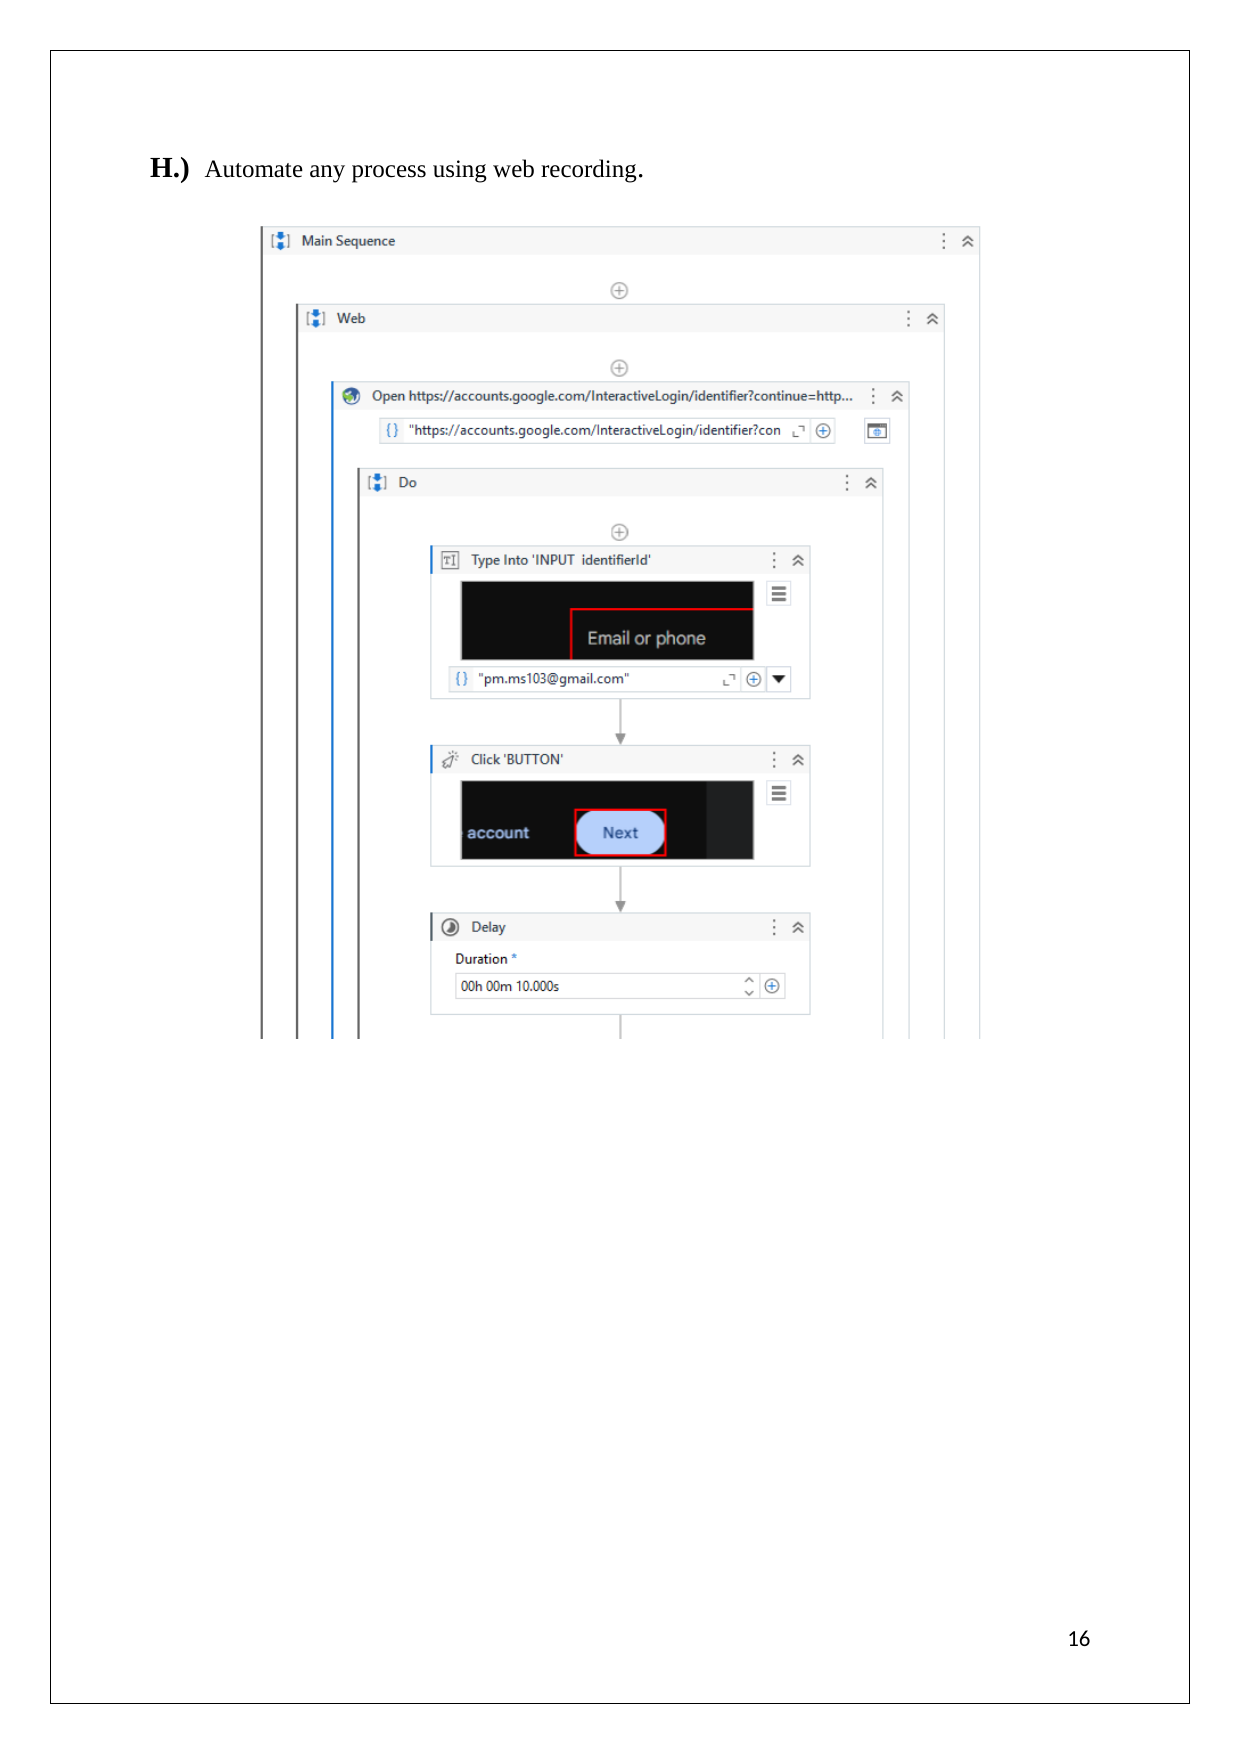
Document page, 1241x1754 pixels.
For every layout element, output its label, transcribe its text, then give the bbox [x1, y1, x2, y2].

picture [255, 217, 986, 1039]
text H.) Automate any process using web recording. [150, 150, 1090, 183]
